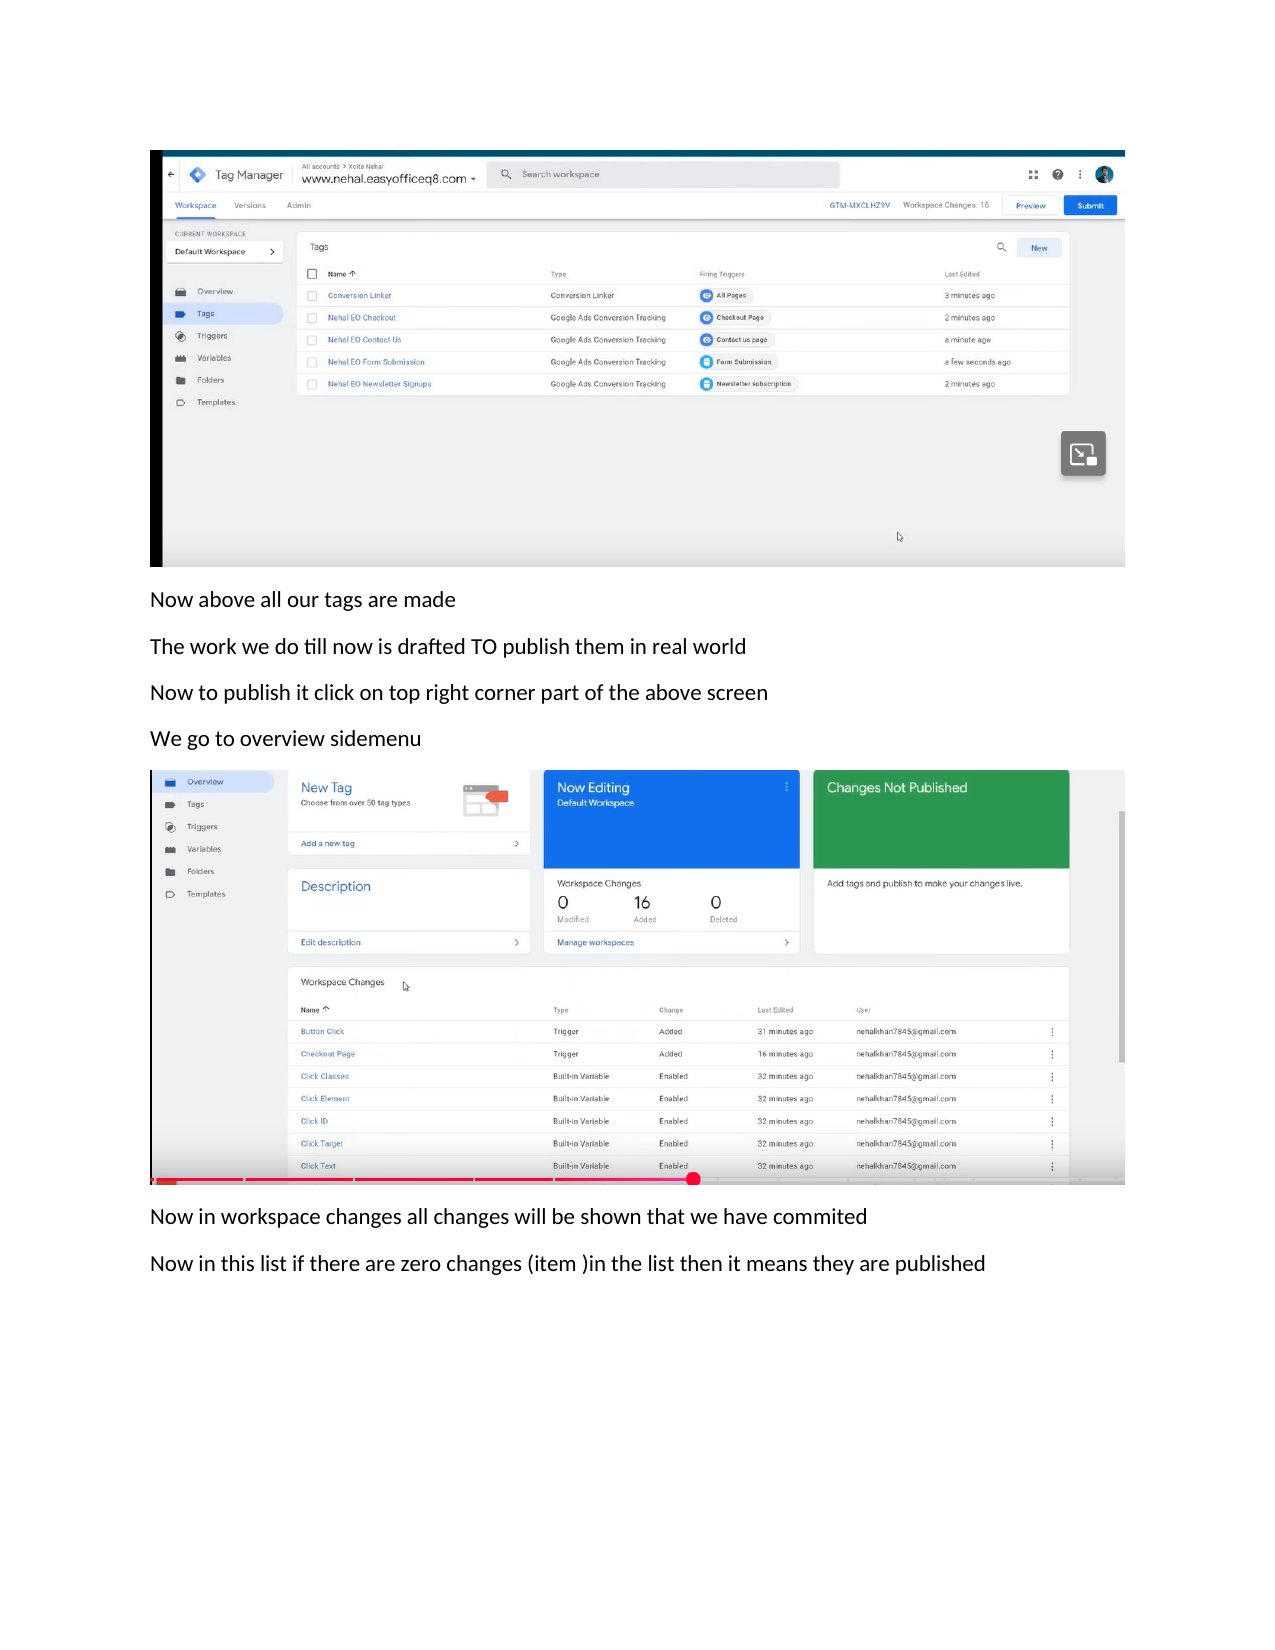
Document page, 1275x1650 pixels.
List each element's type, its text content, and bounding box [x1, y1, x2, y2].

text Now above all our tags are made [150, 585, 1125, 613]
text Now in workspace changes all changes will be shown that we have commited [150, 1202, 1125, 1231]
text Now to publish it click on top right corner part of the above screen [150, 678, 1125, 706]
text We go to overview sidemenu [150, 724, 1125, 752]
text The work we do till now is drafted TO publish them in real world [150, 632, 1125, 660]
text Now in this list if there are zero changes (item )in the list then it means they are published [150, 1249, 1125, 1277]
picture [150, 150, 1125, 567]
picture [150, 770, 1125, 1185]
